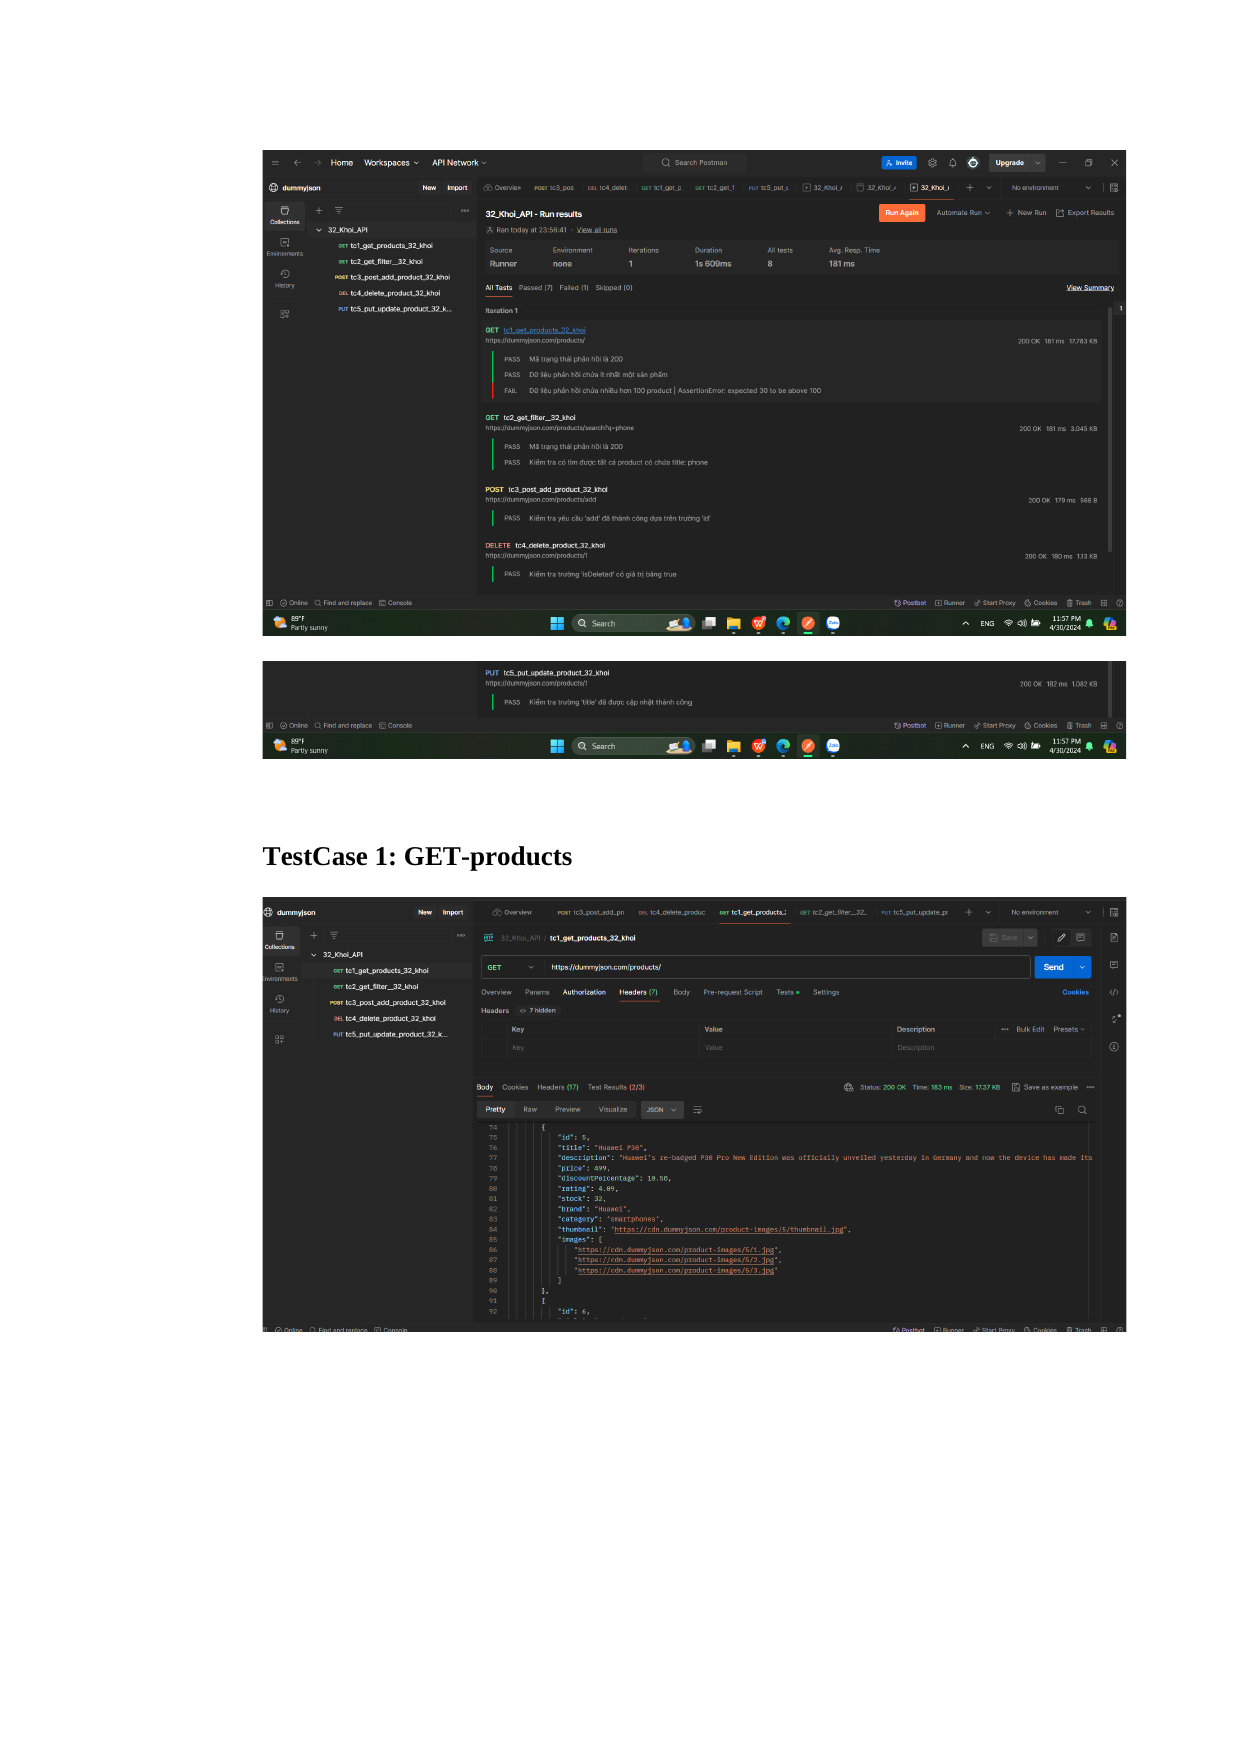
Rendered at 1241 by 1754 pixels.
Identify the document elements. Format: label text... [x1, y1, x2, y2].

list TestCase 1: GET-products [262, 841, 1053, 872]
picture [262, 661, 1127, 759]
picture [262, 150, 1127, 636]
picture [262, 897, 1127, 1332]
